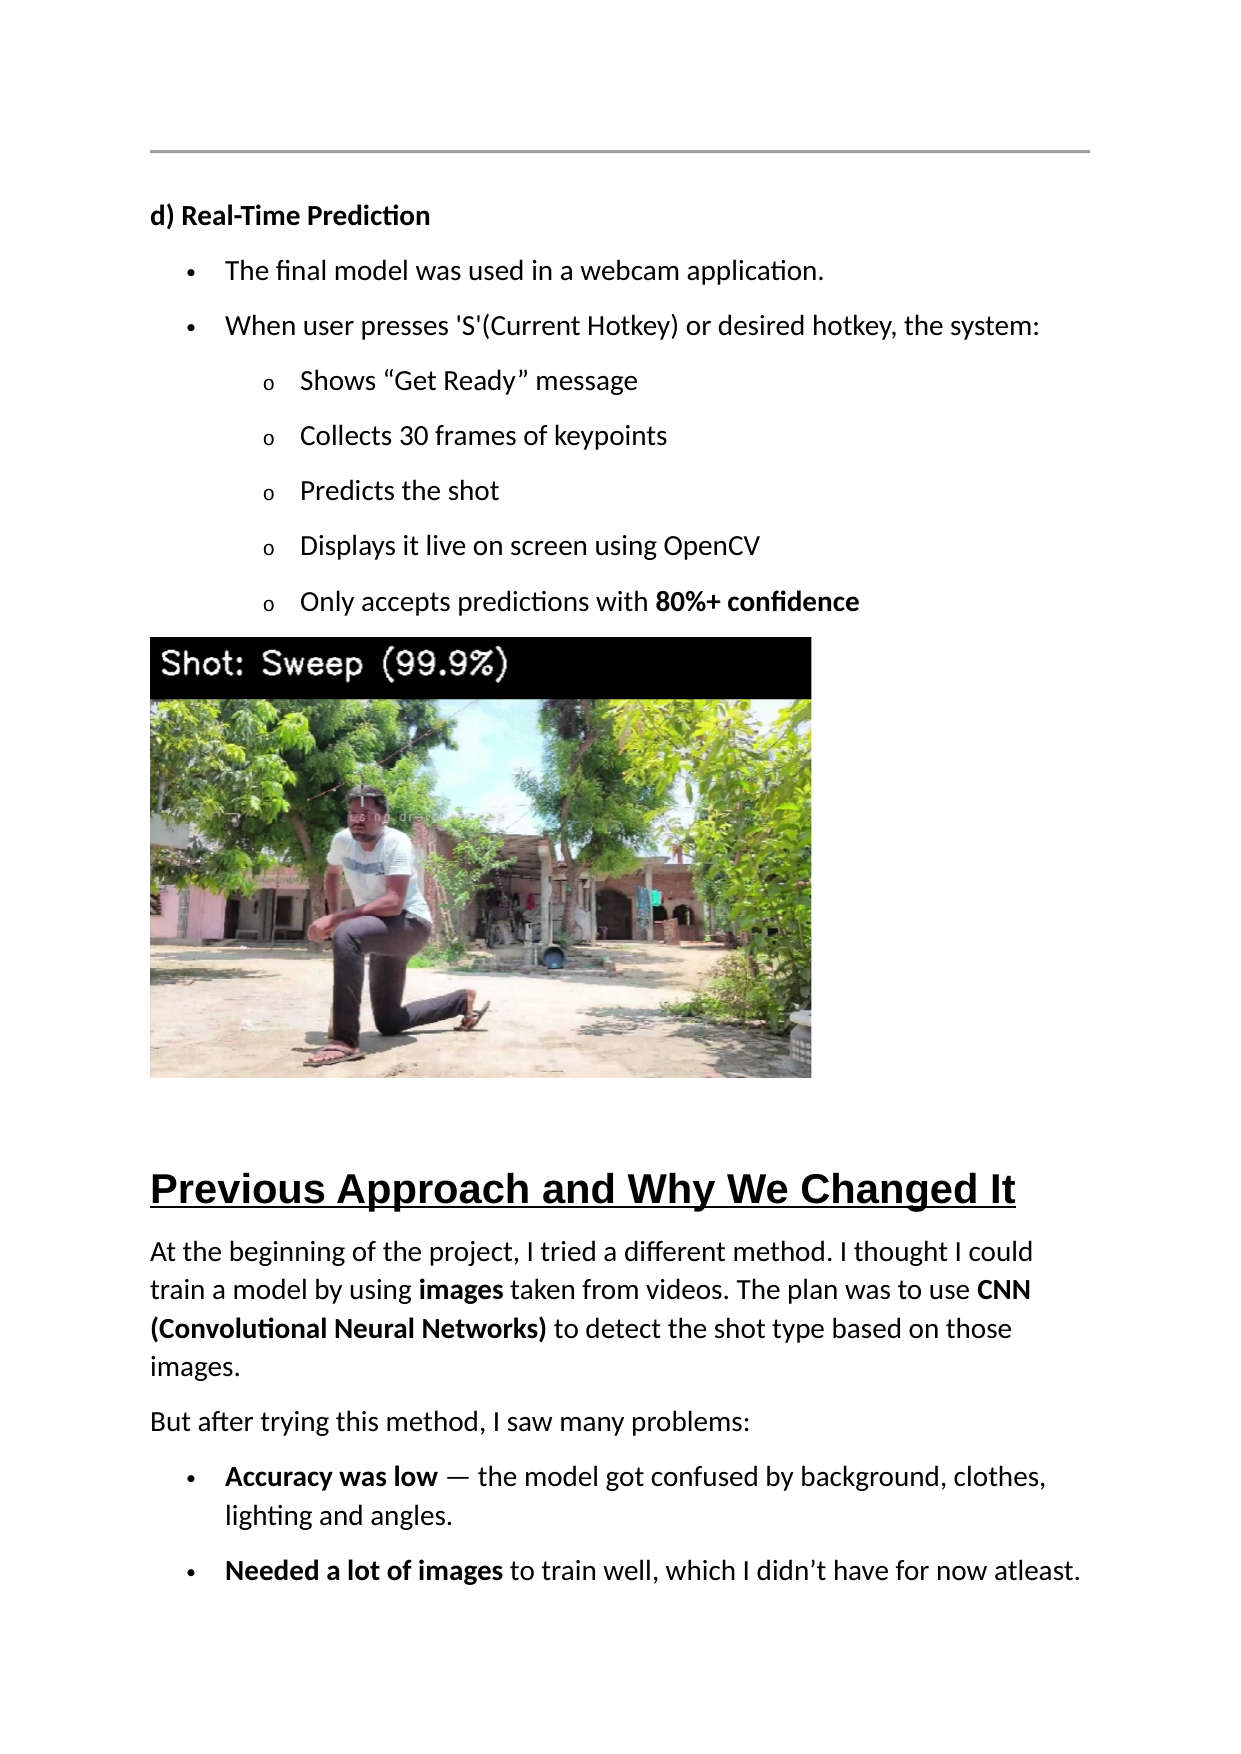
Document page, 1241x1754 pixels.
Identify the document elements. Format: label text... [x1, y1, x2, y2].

text But after trying this method, I saw many problems: [150, 1403, 1090, 1439]
list Displays it live on screen using OpenCV [262, 527, 1090, 563]
list The final model was used in a webcam application. [187, 252, 1090, 288]
text At the beginning of the project, I tried a different method. I thought I could train a model by using images taken from videos. The plan was to use CNN (Convolutional Neural Networks) to detect the shot type based on those images. [150, 1233, 1090, 1384]
picture [150, 637, 812, 1078]
list Predicts the shot [262, 472, 1090, 508]
text d) Real-Time Prediction [150, 197, 1090, 232]
list Accuracy was low — the model got confused by background, clothes, lighting and angles. [187, 1458, 1090, 1532]
list When user presses 'S'(Current Hotkey) or desired hotkey, the system: [187, 307, 1090, 343]
list Collects 30 frames of keypoints [262, 417, 1090, 453]
list Needed a lot of images to train well, which I didn’t have for now atleast. [187, 1552, 1090, 1588]
list Shows “Get Ready” message [262, 362, 1090, 398]
text Previous Approach and Why We Changed It [150, 1164, 1090, 1212]
list Only accepts predictions with 80%+ confidence [262, 583, 1090, 618]
